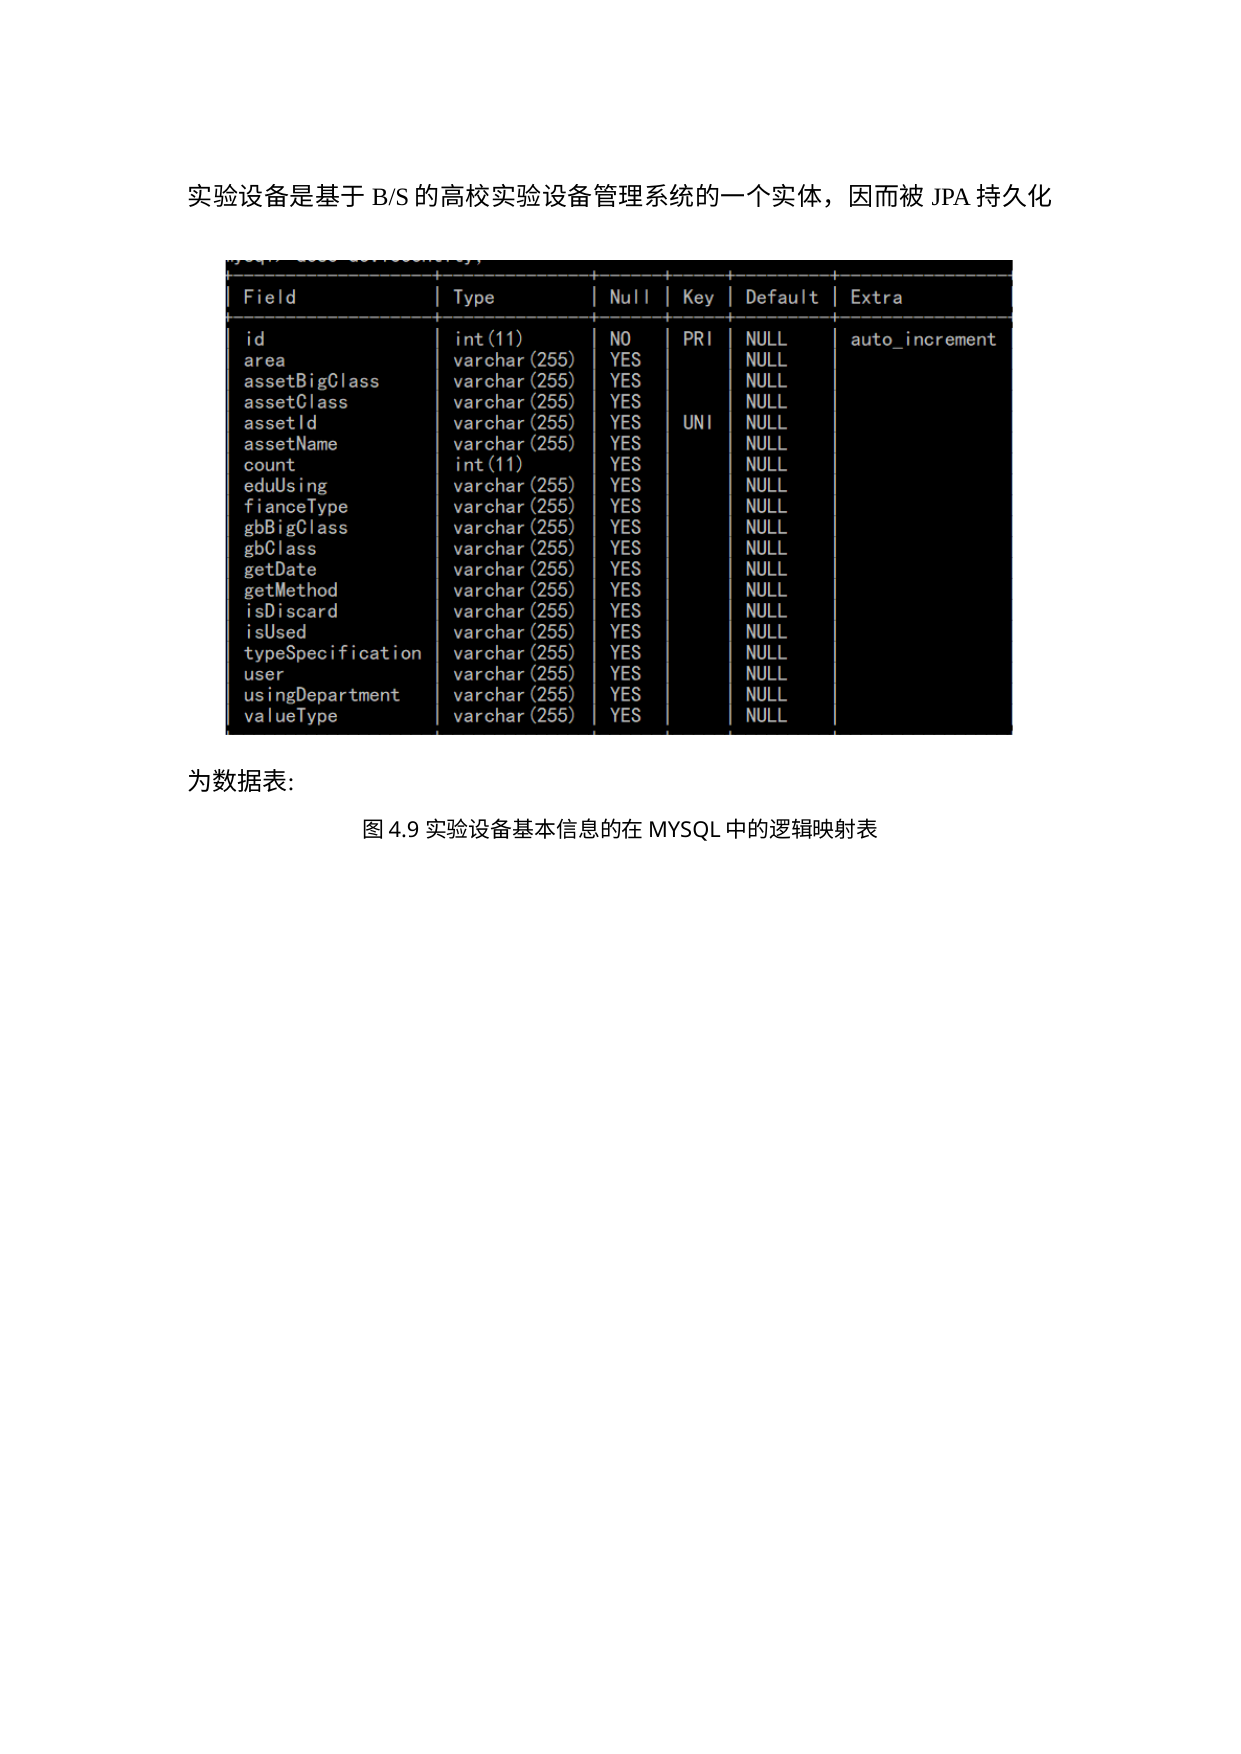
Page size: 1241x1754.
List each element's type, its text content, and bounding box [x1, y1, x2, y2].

text 图4.9 实验设备基本信息的在MYSQL中的逻辑映射表 [187, 812, 1053, 844]
picture [225, 260, 1012, 735]
